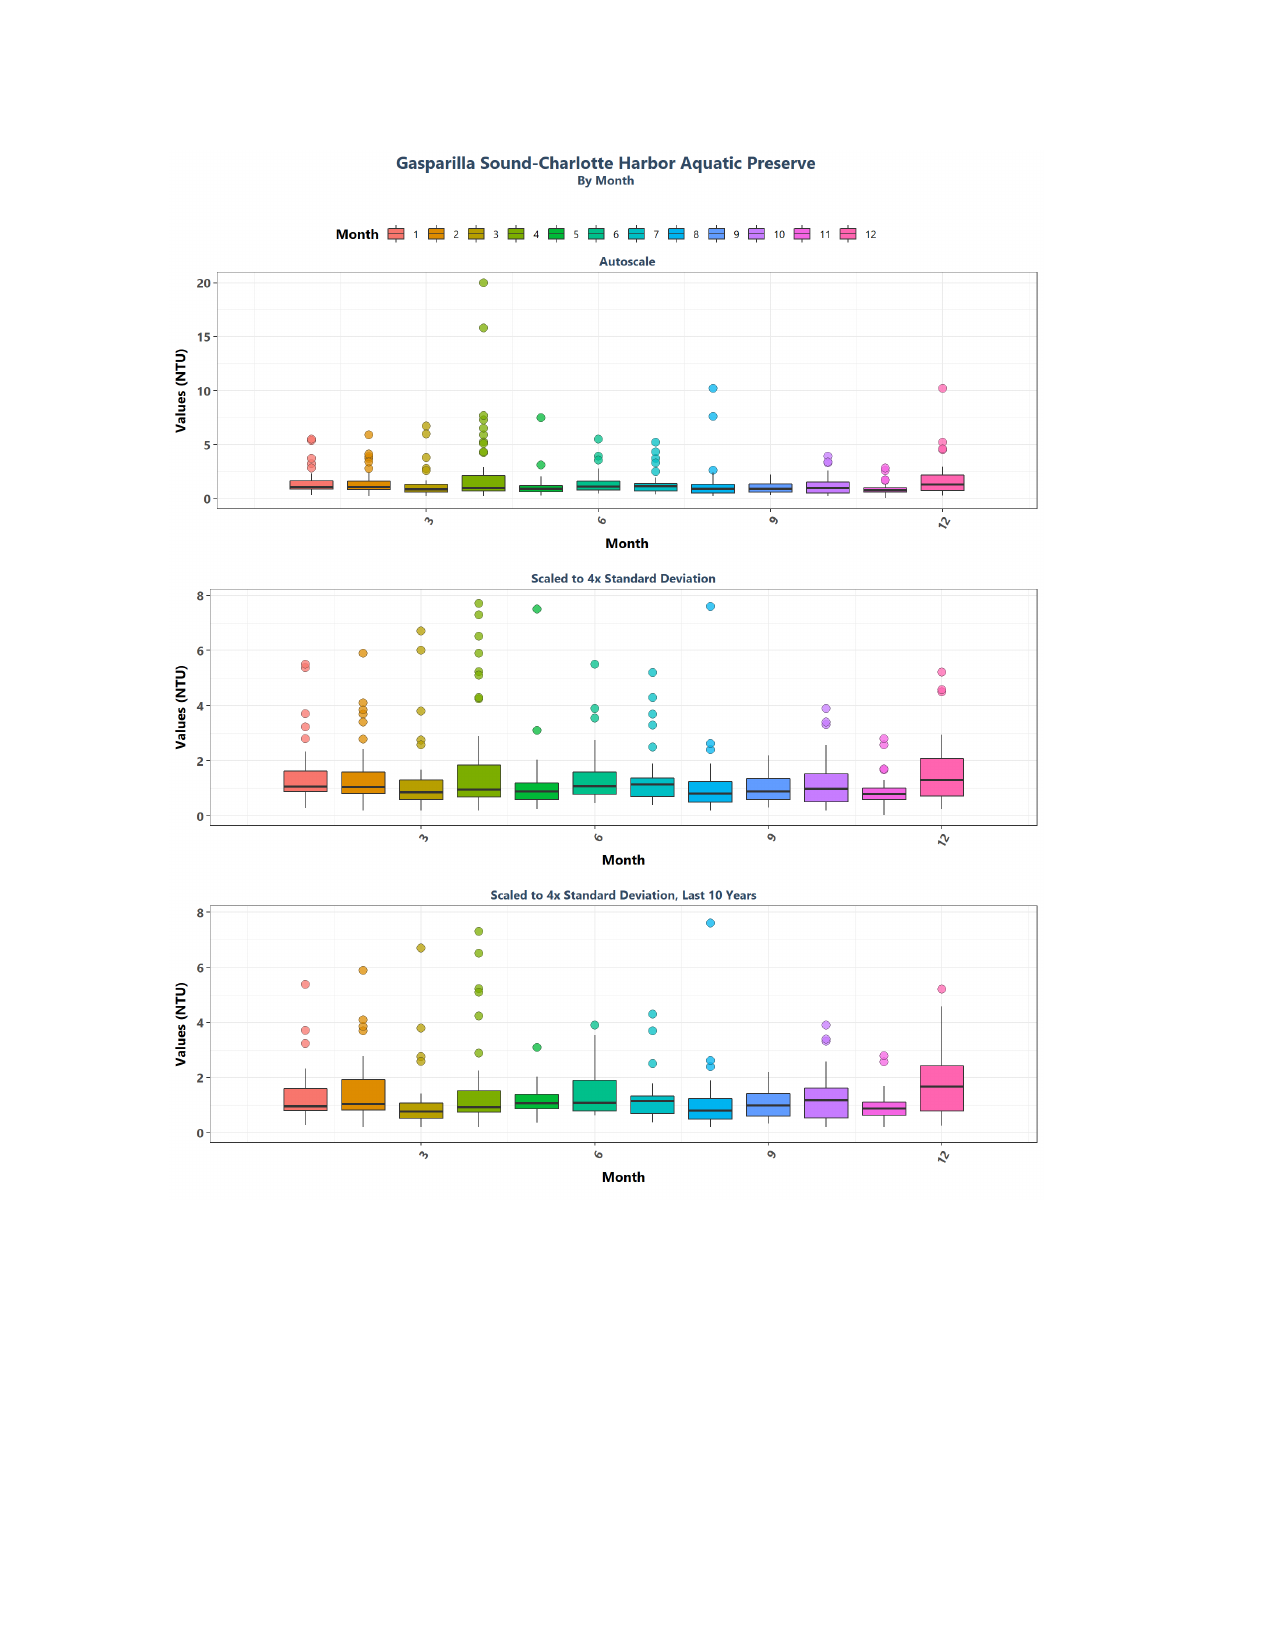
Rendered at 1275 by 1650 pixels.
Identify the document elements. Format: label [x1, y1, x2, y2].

picture [168, 150, 1044, 1200]
